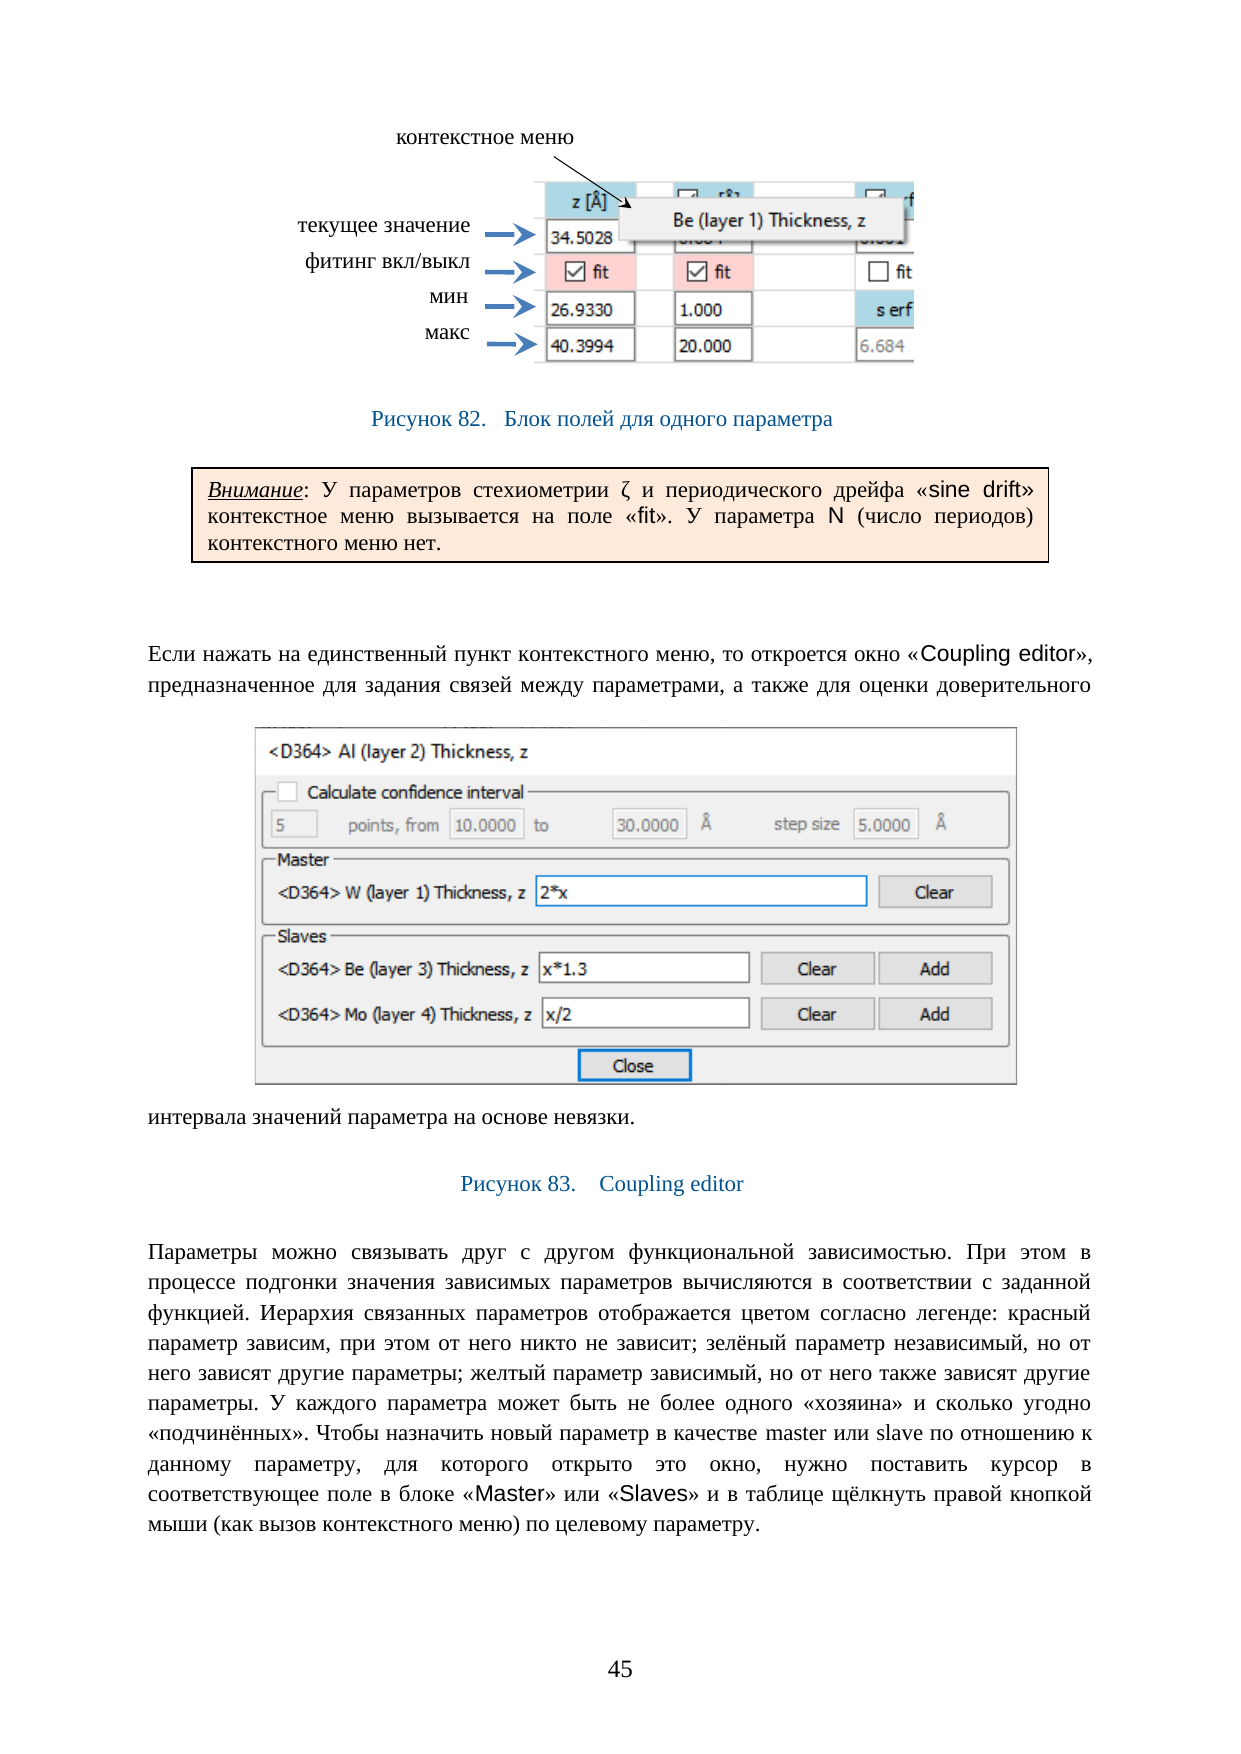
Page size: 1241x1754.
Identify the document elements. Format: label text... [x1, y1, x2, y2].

picture [254, 727, 1018, 1085]
text Параметры можно связывать друг с другом функциональной зависимостью. При этом в процессе подгонки значения зависимых параметров вычисляются в соответствии с заданной функцией. Иерархия связанных параметров отображается цветом согласно легенде: красный параметр зависим, при этом от него никто не зависит; зелёный параметр независимый, но от него зависят другие параметры; желтый параметр зависимый, но от него также зависят другие параметры. У каждого параметра может быть не более одного «хозяина» и сколько угодно «подчинённых». Чтобы назначить новый параметр в качестве master или slave по отношению к данному параметру, для которого открыто это окно, нужно поставить курсор в соответствующее поле в блоке «Master» или «Slaves» и в таблице щёлкнуть правой кнопкой мыши (как вызов контекстного меню) по целевому параметру. [148, 1238, 1093, 1536]
picture [534, 169, 914, 376]
list Coupling editor [178, 1170, 1093, 1197]
